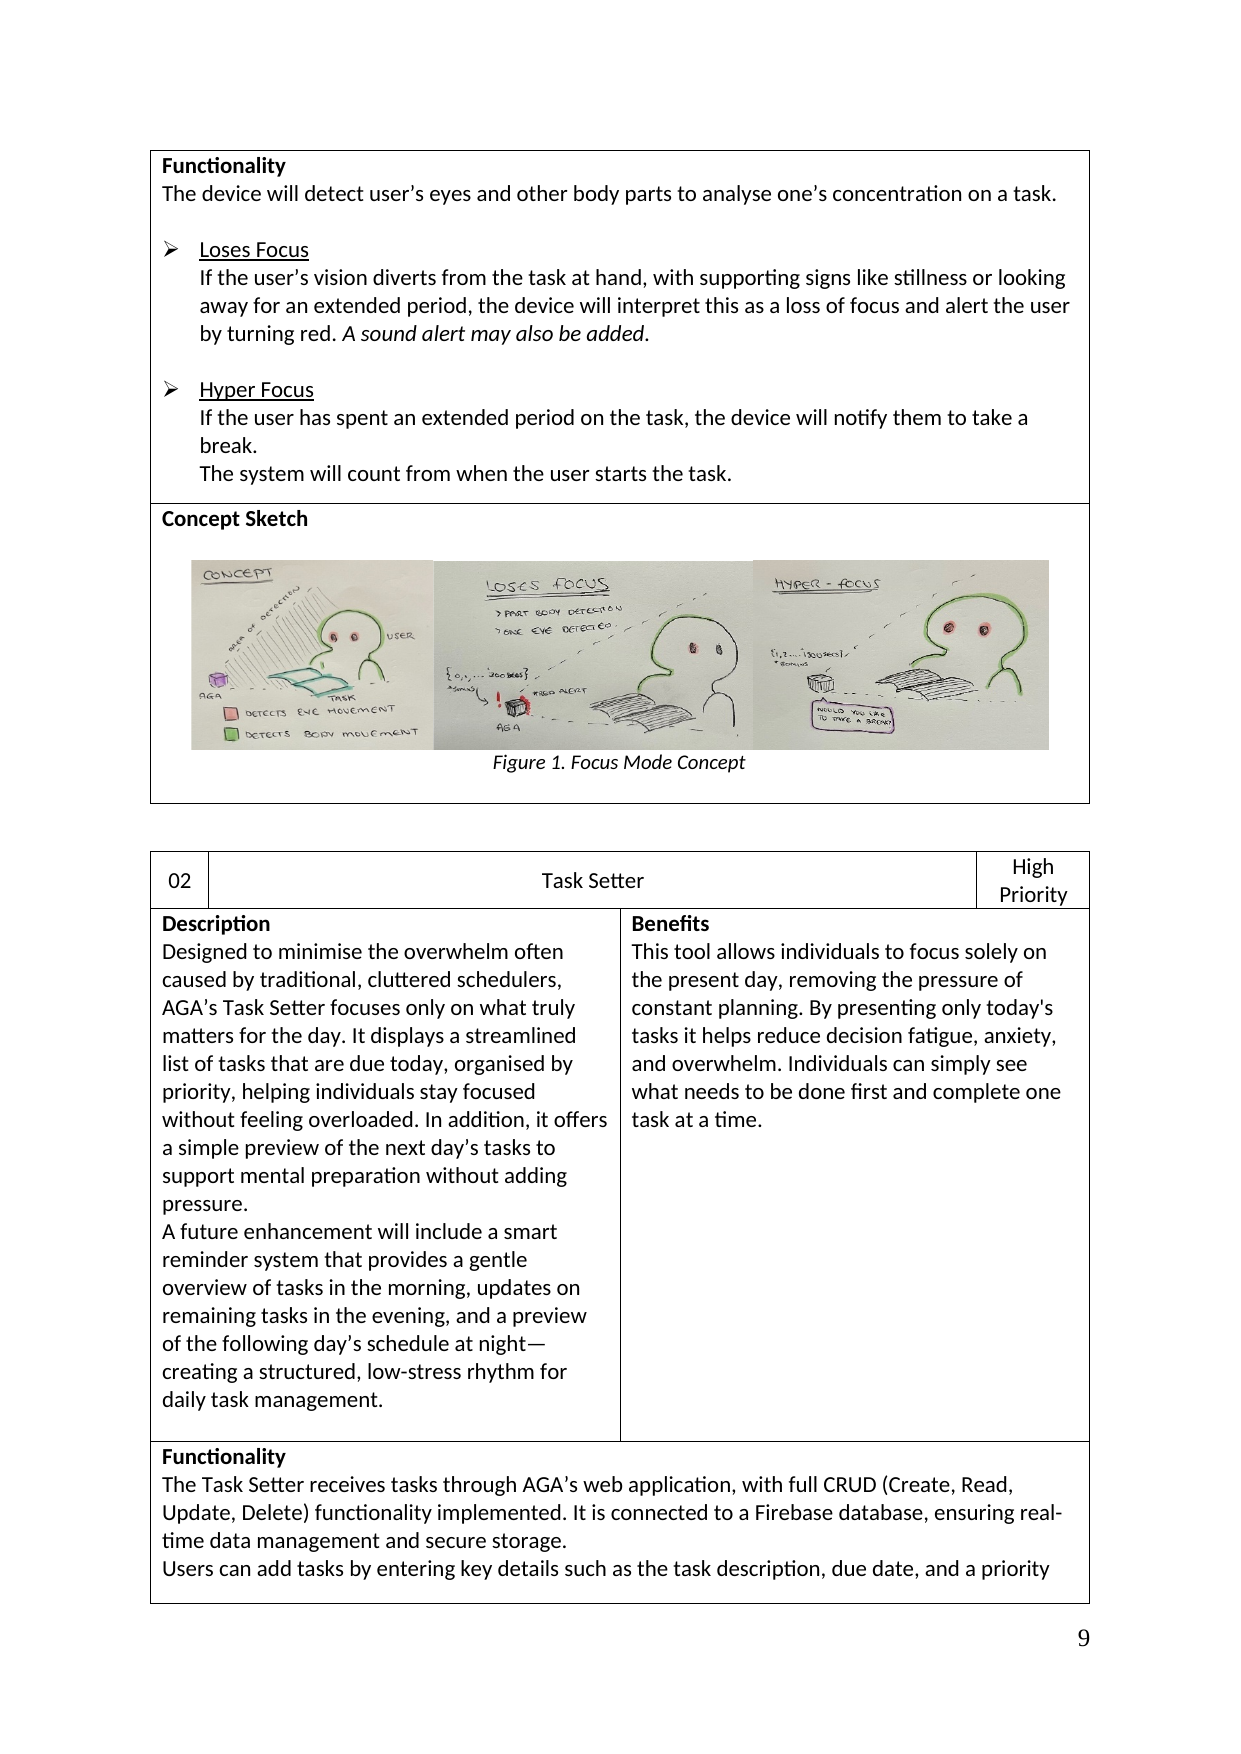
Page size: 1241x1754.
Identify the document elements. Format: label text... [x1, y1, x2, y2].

table_cell Description Designed to minimise the overwhelm often caused by traditional, cluttered schedulers, AGA’s Task Setter focuses only on what truly matters for the day. It displays a streamlined list of tasks that are due today, organised by priority, helping individuals stay focused without feeling overloaded. In addition, it offers a simple preview of the next day’s tasks to support mental preparation without adding pressure. A future enhancement will include a smart reminder system that provides a gentle overview of tasks in the morning, updates on remaining tasks in the evening, and a preview of the following day’s schedule at night—creating a structured, low-stress rhythm for daily task management. [151, 909, 620, 1441]
table_cell Functionality The device will detect user’s eyes and other body parts to analyse one’s concentration on a task. Loses Focus If the user’s vision diverts from the task at hand, with supporting signs like stillness or looking away for an extended period, the device will interpret this as a loss of focus and alert the user by turning red. A sound alert may also be added. Hyper Focus If the user has spent an extended period on the task, the device will notify them to take a break. The system will count from when the user starts the task. [151, 151, 1089, 503]
table_header High Priority [977, 852, 1089, 908]
table_header Task Setter [209, 852, 976, 908]
picture [191, 560, 1049, 750]
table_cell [151, 1442, 1089, 1603]
table_header 02 [151, 852, 208, 908]
table_cell Benefits This tool allows individuals to focus solely on the present day, removing the pressure of constant planning. By presenting only today's tasks it helps reduce decision fatigue, anxiety, and overwhelm. Individuals can simply see what needs to be done first and complete one task at a time. [621, 909, 1089, 1441]
table_cell Concept Sketch Figure 1. Focus Mode Concept [151, 504, 1089, 803]
